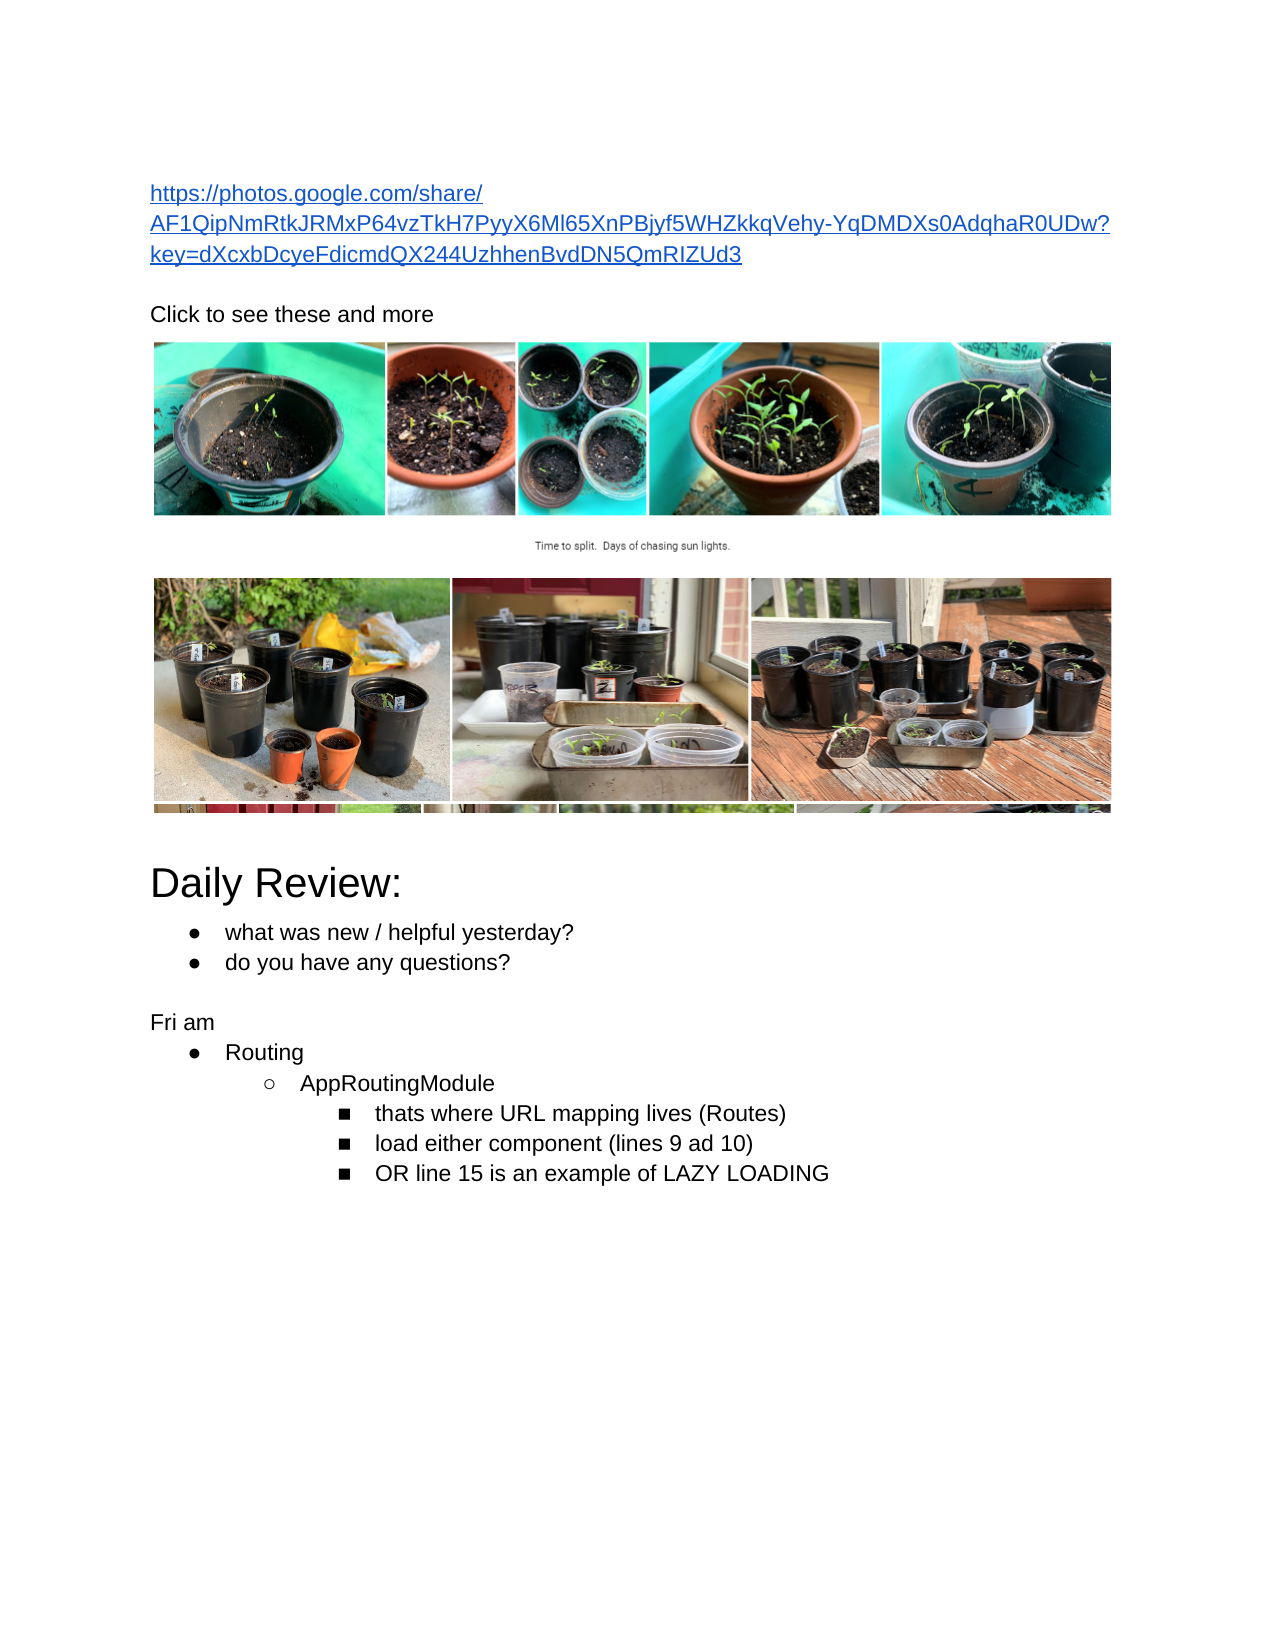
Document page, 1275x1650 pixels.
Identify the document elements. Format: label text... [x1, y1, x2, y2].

subtitle Daily Review: [150, 858, 1125, 906]
list thats where URL mapping lives (Routes) [337, 1100, 1125, 1126]
list what was new / helpful yesterday? [187, 918, 1125, 945]
list Routing [187, 1039, 1125, 1066]
text Click to see these and more [150, 301, 1125, 327]
text Fri am [150, 1009, 1125, 1035]
list do you have any questions? [187, 949, 1125, 975]
text https://photos.google.com/share/AF1QipNmRtkJRMxP64vzTkH7PyyX6Ml65XnPBjyf5WHZkkqVehy-YqDMDXs0AdqhaR0UDw?key=dXcxbDcyeFdicmdQX244UzhhenBvdDN5QmRIZUd3 [150, 180, 1125, 267]
picture [150, 331, 1125, 813]
list load either component (lines 9 ad 10) [337, 1130, 1125, 1156]
list OR line 15 is an example of LAZY LOADING [337, 1160, 1125, 1186]
list AppRoutingModule [262, 1069, 1125, 1096]
